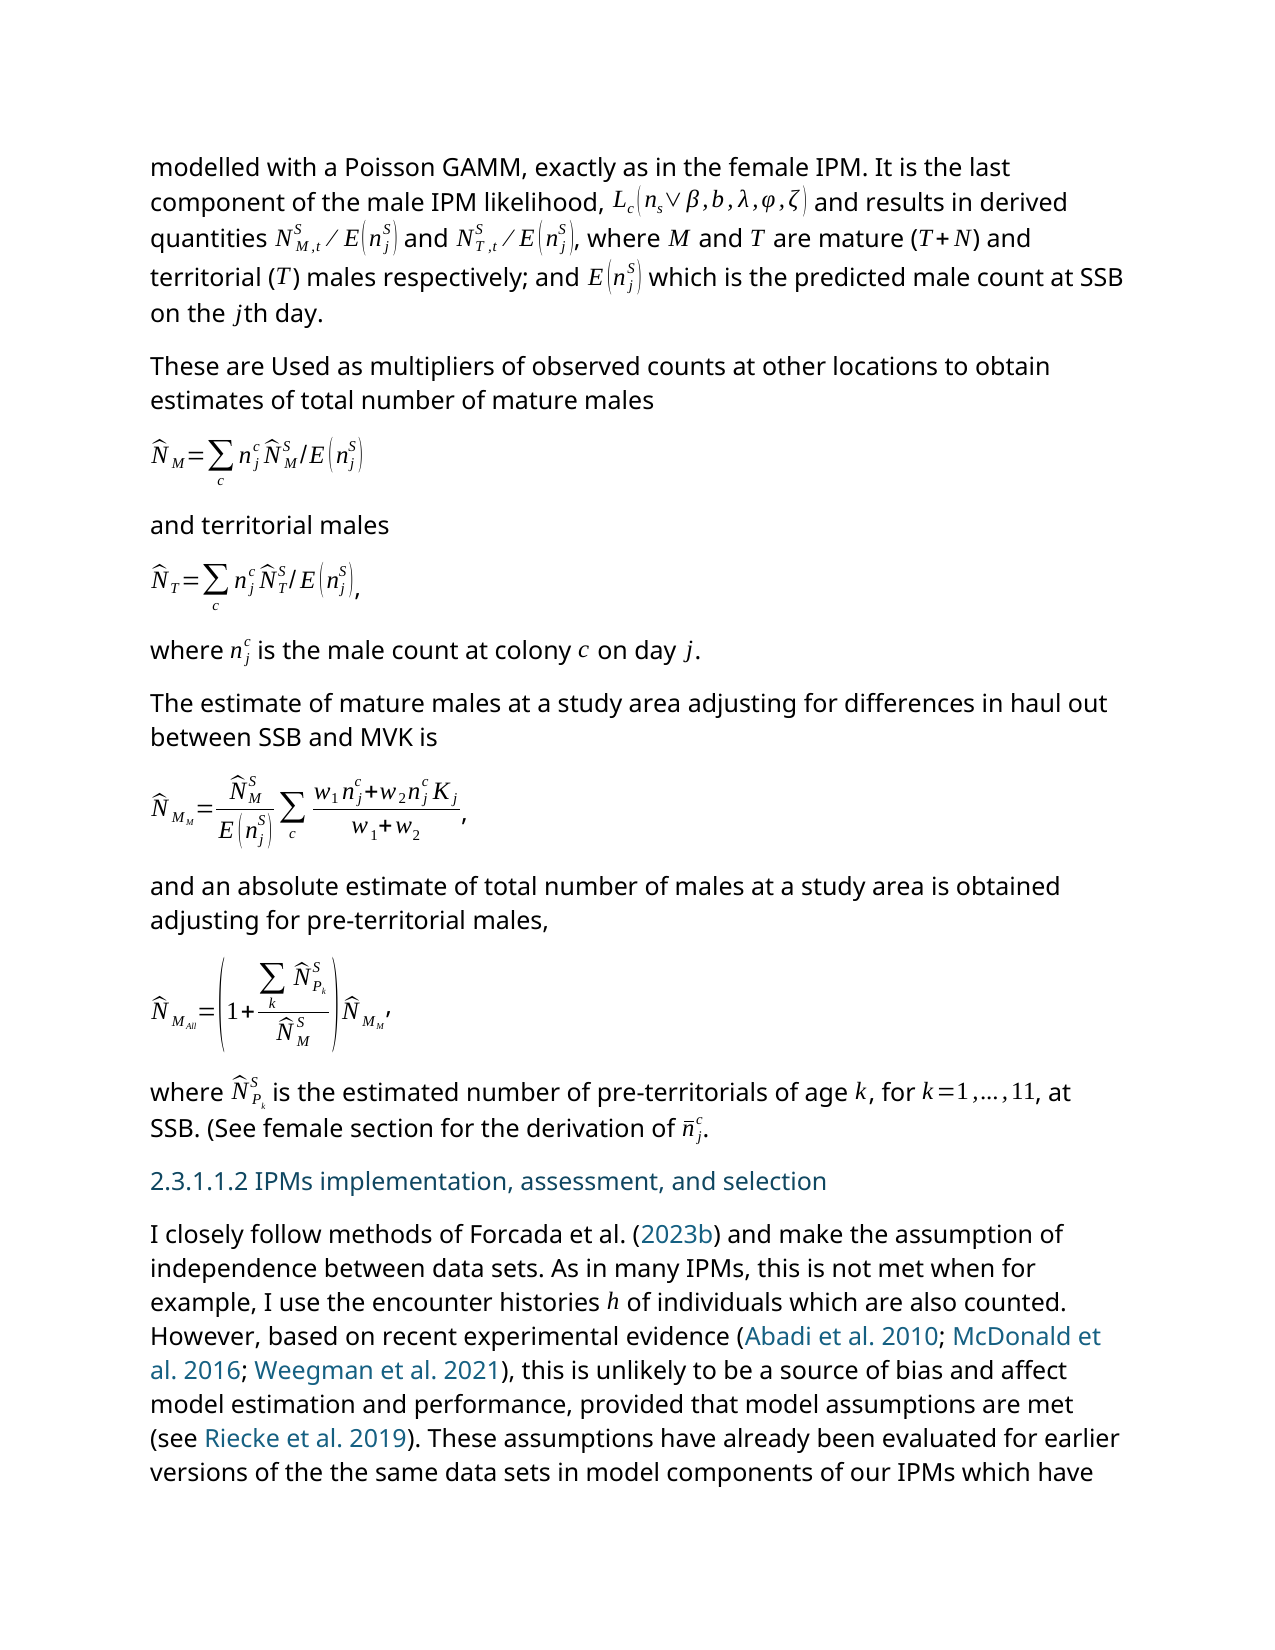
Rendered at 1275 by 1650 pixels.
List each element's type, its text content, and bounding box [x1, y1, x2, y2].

text , [150, 560, 1125, 613]
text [150, 150, 1125, 330]
text The estimate of mature males at a study area adjusting for differences in haul out between SSB and MVK is [150, 686, 1125, 754]
text where is the male count at colony on day . [150, 632, 1125, 667]
text These are Used as multipliers of observed counts at other locations to obtain estimates of total number of mature males [150, 349, 1125, 417]
text and territorial males [150, 507, 1125, 542]
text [150, 1217, 1125, 1489]
text where is the estimated number of pre-territorials of age , for , at SSB. (See female section for the derivation of . [150, 1073, 1125, 1145]
text , [150, 956, 1125, 1054]
text and an absolute estimate of total number of males at a study area is obtained adjusting for pre-territorial males, [150, 869, 1125, 937]
text , [150, 773, 1125, 850]
subtitle 2.3.1.1.2 IPMs implementation, assessment, and selection [150, 1164, 1125, 1198]
